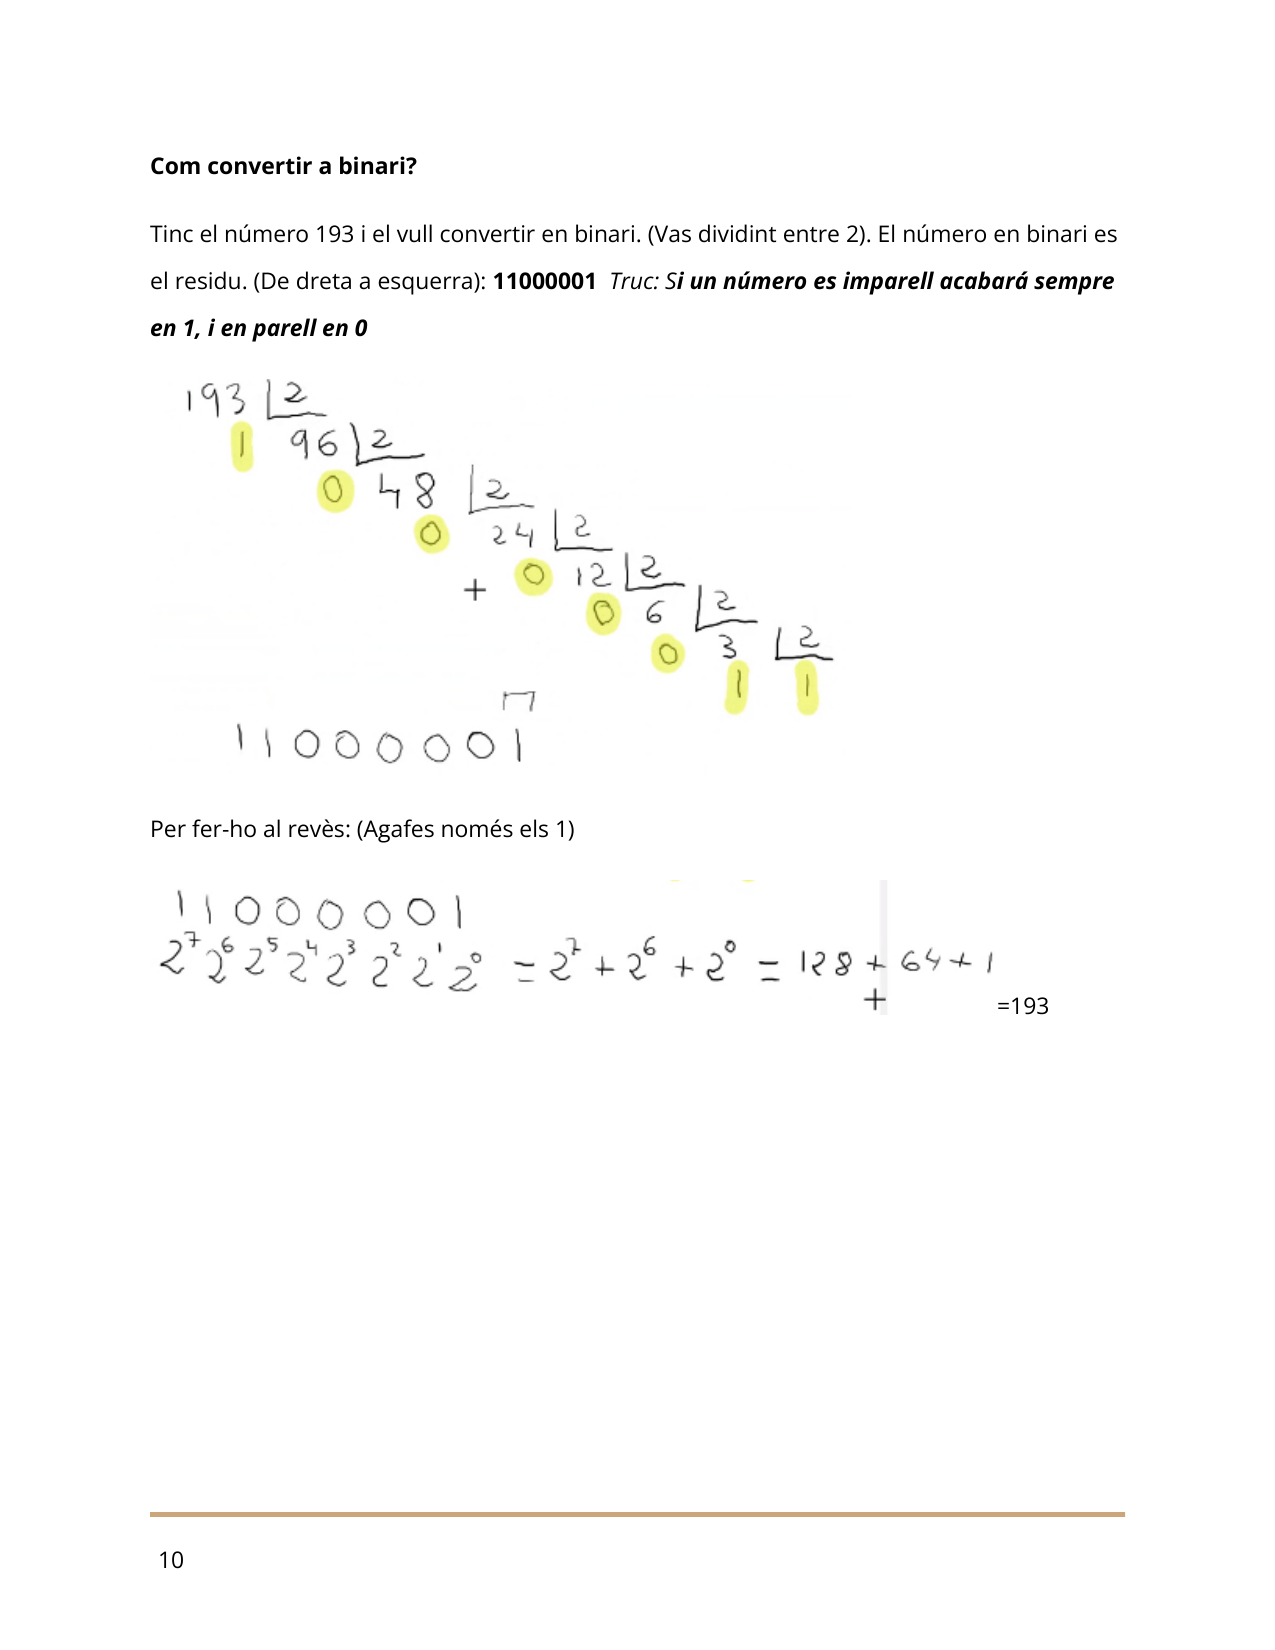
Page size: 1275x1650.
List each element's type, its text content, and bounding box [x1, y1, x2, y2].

picture [150, 880, 997, 1015]
subtitle Com convertir a binari? [150, 150, 1125, 181]
text Per fer-ho al revès: (Agafes només els 1) [150, 812, 1125, 844]
text Tinc el número 193 i el vull convertir en binari. (Vas dividint entre 2). El número en binari es el residu. (De dreta a esquerra): 11000001 Truc: Si un número es imparell acabará sempre en 1, i en parell en 0 [150, 218, 1125, 343]
picture [150, 1512, 1125, 1517]
picture [150, 379, 852, 776]
